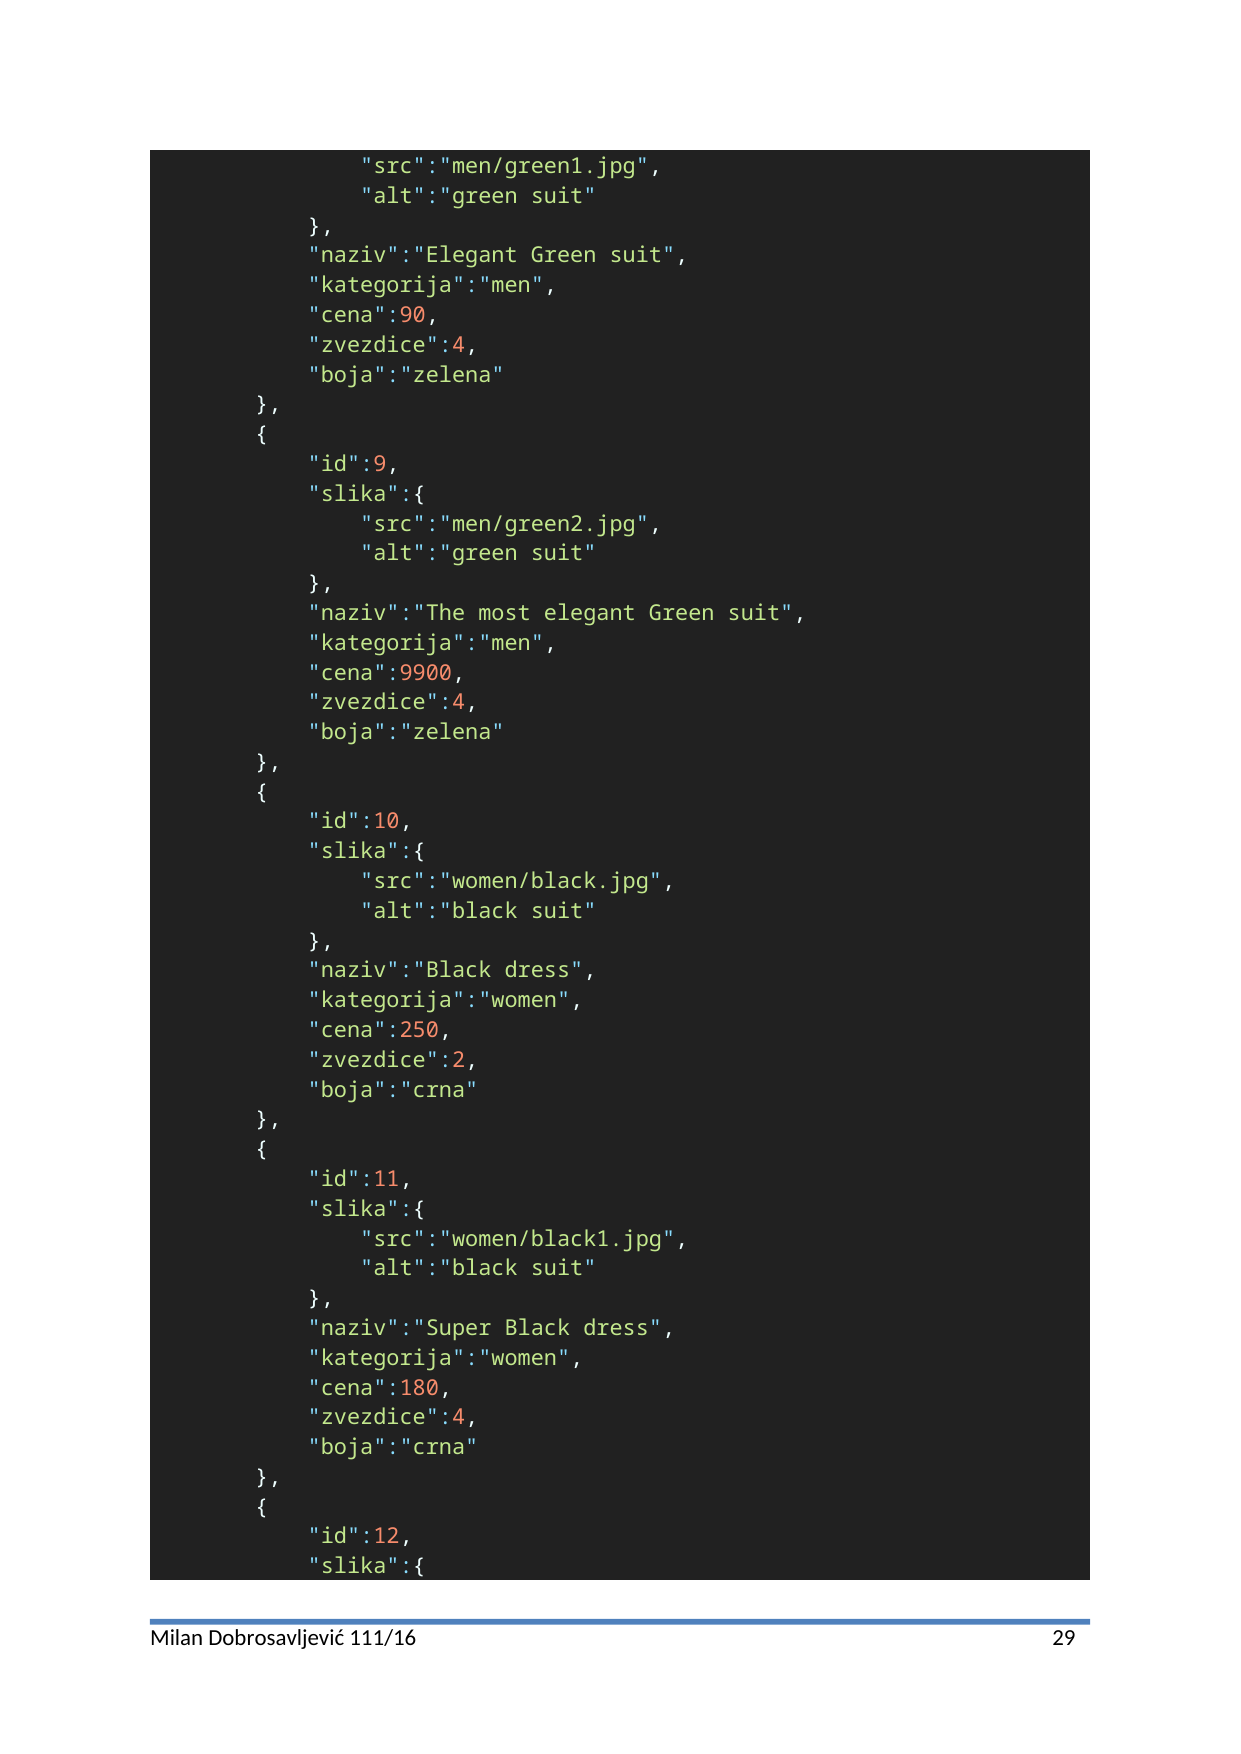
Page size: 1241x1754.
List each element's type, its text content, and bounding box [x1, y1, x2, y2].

text "cena":90, [150, 299, 1090, 329]
text "naziv":"Black dress", [150, 954, 1090, 984]
text "kategorija":"men", [150, 627, 1090, 656]
text "boja":"crna" [150, 1431, 1090, 1461]
text "boja":"zelena" [150, 358, 1090, 388]
text "alt":"black suit" [150, 895, 1090, 924]
text "kategorija":"women", [150, 1342, 1090, 1371]
text "boja":"crna" [150, 1073, 1090, 1103]
text "cena":9900, [150, 656, 1090, 686]
text "id":11, [150, 1163, 1090, 1193]
text "boja":"zelena" [150, 716, 1090, 746]
text "src":"women/black1.jpg", [150, 1222, 1090, 1252]
text "naziv":"The most elegant Green suit", [150, 597, 1090, 627]
text "src":"men/green1.jpg", [150, 150, 1090, 180]
text "id":12, [150, 1520, 1090, 1550]
text }, [150, 924, 1090, 954]
text "zvezdice":2, [150, 1044, 1090, 1073]
text "naziv":"Super Black dress", [150, 1312, 1090, 1342]
text }, [150, 1461, 1090, 1491]
text }, [150, 1103, 1090, 1133]
text "slika":{ [150, 835, 1090, 865]
text "slika":{ [150, 1550, 1090, 1580]
text "alt":"black suit" [150, 1252, 1090, 1282]
text "alt":"green suit" [150, 537, 1090, 567]
text }, [150, 567, 1090, 597]
text }, [150, 1282, 1090, 1312]
text "cena":250, [150, 1014, 1090, 1044]
text "slika":{ [150, 1193, 1090, 1222]
text "src":"men/green2.jpg", [150, 507, 1090, 537]
text { [150, 776, 1090, 805]
text "kategorija":"women", [150, 984, 1090, 1014]
text }, [150, 746, 1090, 776]
text "id":10, [150, 805, 1090, 835]
text { [150, 1491, 1090, 1520]
text "kategorija":"men", [150, 269, 1090, 299]
text "slika":{ [150, 478, 1090, 507]
text { [150, 418, 1090, 448]
text "naziv":"Elegant Green suit", [150, 239, 1090, 269]
text "zvezdice":4, [150, 1401, 1090, 1431]
text "zvezdice":4, [150, 329, 1090, 358]
text "src":"women/black.jpg", [150, 865, 1090, 895]
text "alt":"green suit" [150, 180, 1090, 209]
text "id":9, [150, 448, 1090, 478]
text }, [150, 209, 1090, 239]
text { [150, 1133, 1090, 1163]
text "cena":180, [150, 1371, 1090, 1401]
text "zvezdice":4, [150, 686, 1090, 716]
text }, [150, 388, 1090, 418]
